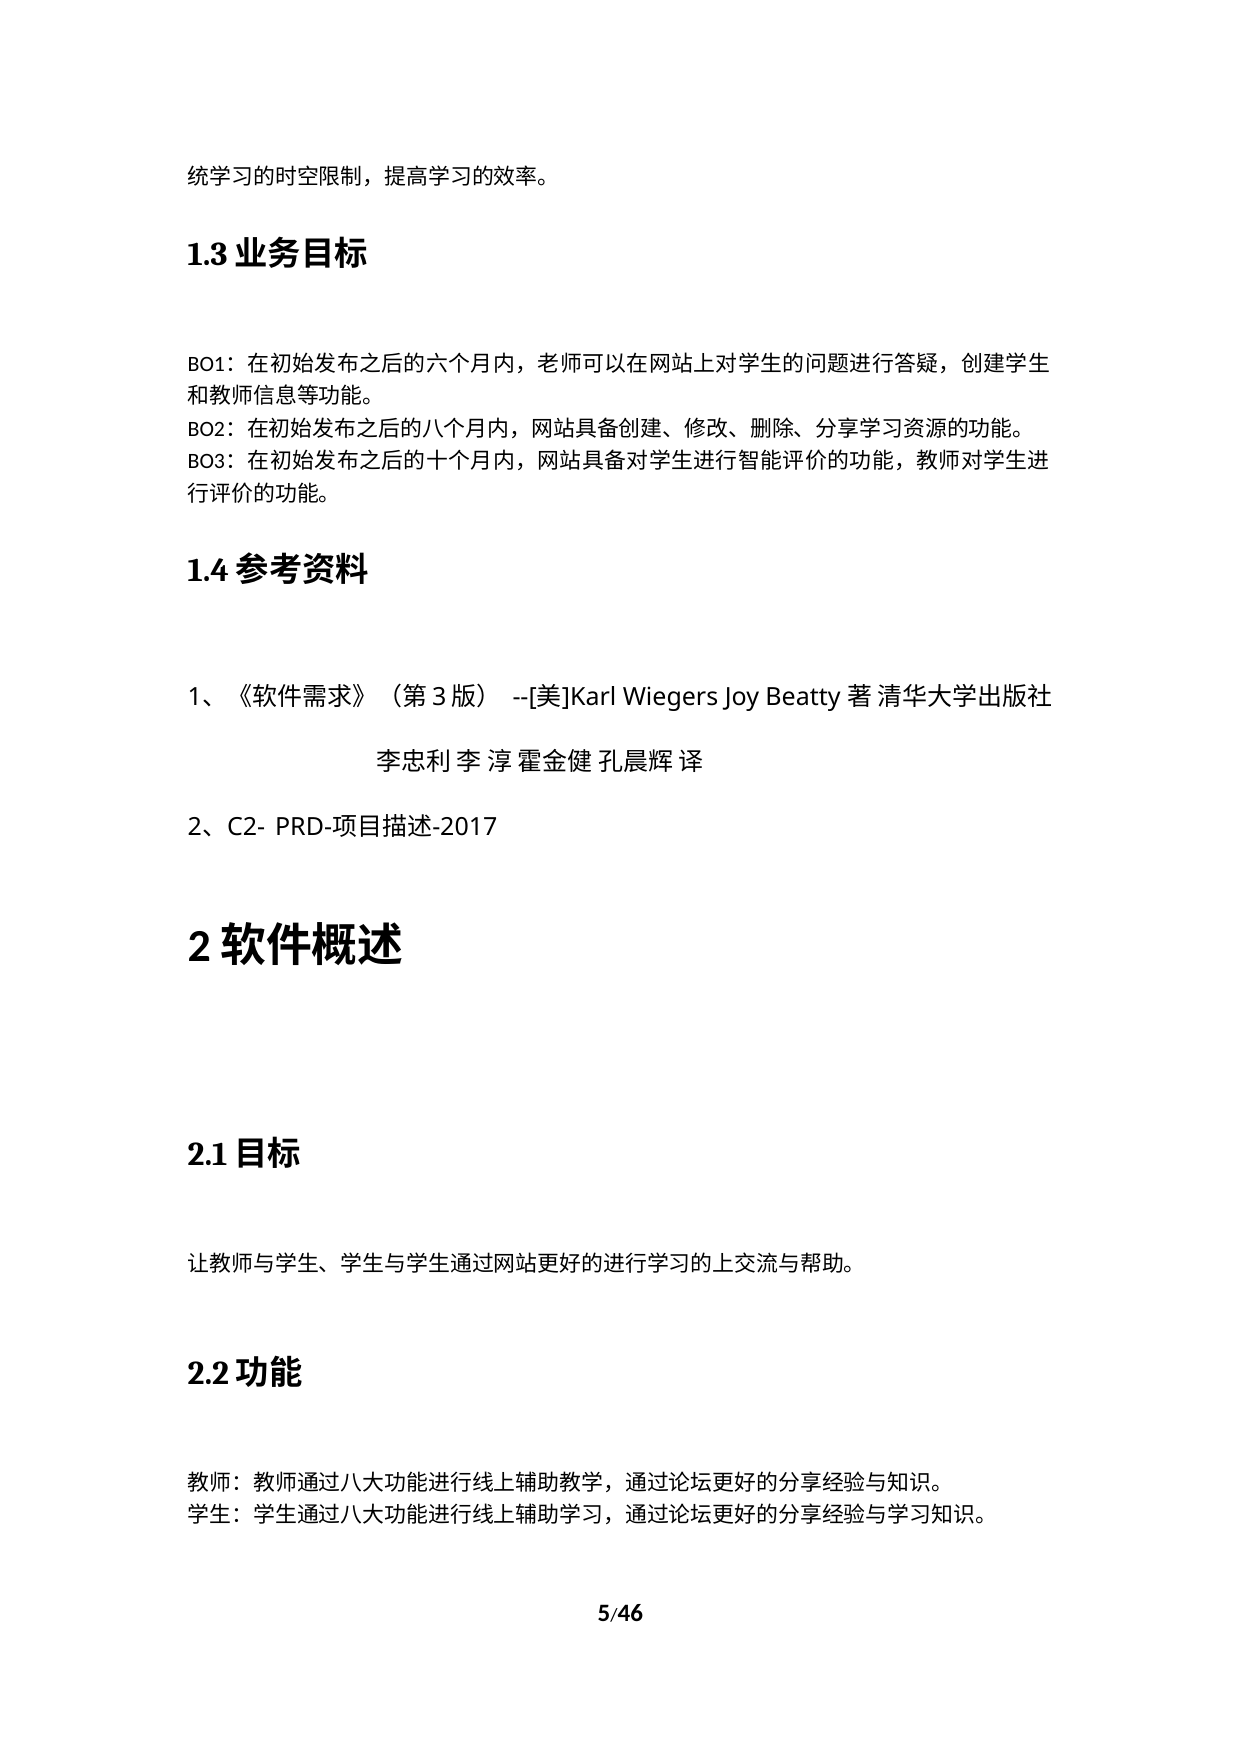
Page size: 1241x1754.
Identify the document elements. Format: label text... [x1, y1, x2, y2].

text 教师：教师通过八大功能进行线上辅助教学，通过论坛更好的分享经验与知识。 [187, 1464, 1053, 1497]
list C2- PRD-项目描述-2017 [187, 792, 1053, 857]
subtitle 1.4参考资料 [187, 535, 1053, 600]
text BO1：在初始发布之后的六个月内，老师可以在网站上对学生的问题进行答疑，创建学生和教师信息等功能。 [187, 345, 1053, 410]
text BO2：在初始发布之后的八个月内，网站具备创建、修改、删除、分享学习资源的功能。 [187, 410, 1053, 443]
text 李忠利 李 淳 霍金健 孔晨辉 译 [187, 727, 1053, 792]
text 1、《软件需求》（第3版） --[美]Karl Wiegers Joy Beatty 著 清华大学出版社 [187, 662, 1053, 727]
text 让教师与学生、学生与学生通过网站更好的进行学习的上交流与帮助。 [187, 1245, 1053, 1278]
subtitle 2软件概述 [187, 892, 1053, 990]
subtitle 1.3业务目标 [187, 218, 1053, 283]
text BO3：在初始发布之后的十个月内，网站具备对学生进行智能评价的功能，教师对学生进行评价的功能。 [187, 443, 1053, 508]
text 学生：学生通过八大功能进行线上辅助学习，通过论坛更好的分享经验与学习知识。 [187, 1497, 1053, 1529]
subtitle 2.1目标 [187, 1118, 1053, 1183]
subtitle 2.2功能 [187, 1337, 1053, 1402]
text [187, 158, 1053, 191]
